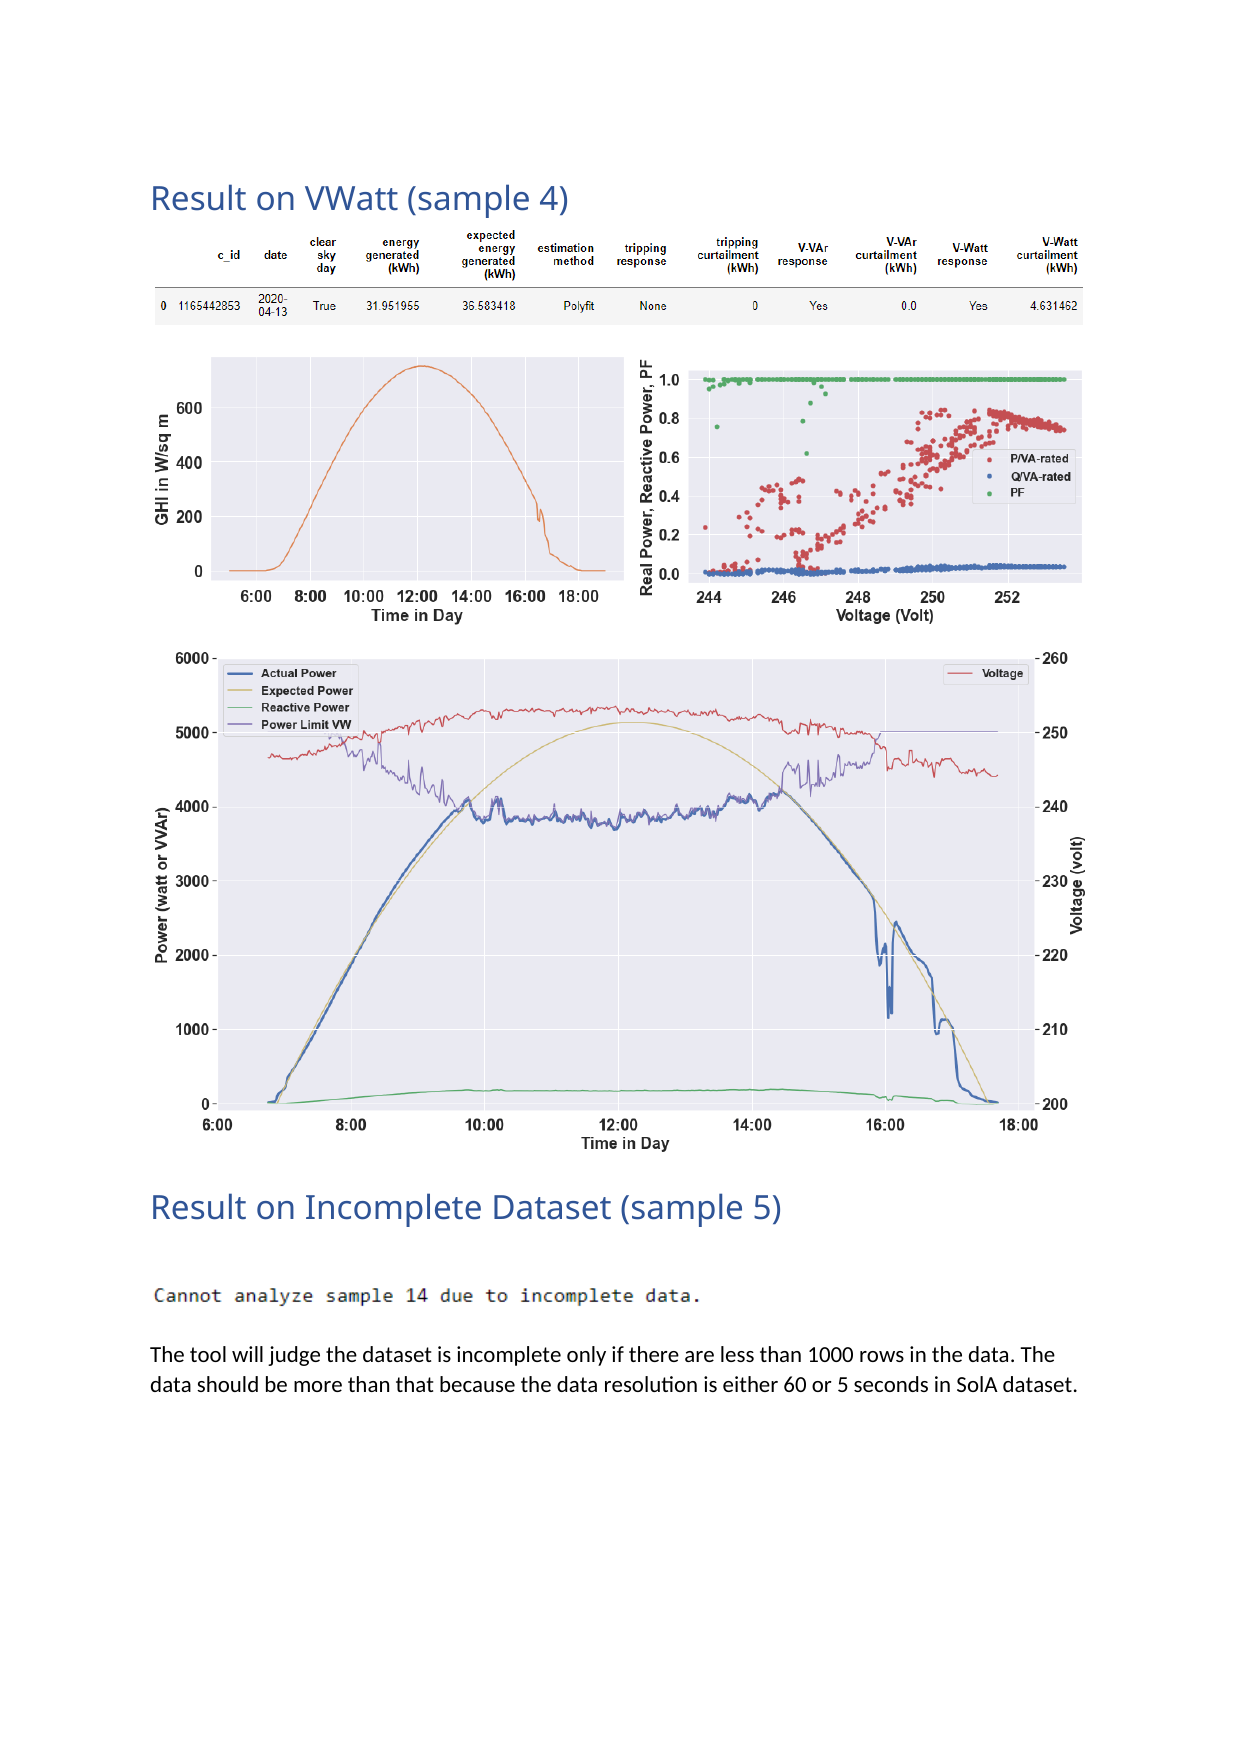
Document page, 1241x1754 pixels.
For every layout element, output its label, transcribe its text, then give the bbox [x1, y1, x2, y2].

subtitle Result on Incomplete Dataset (sample 5) [150, 1183, 1090, 1229]
picture [150, 223, 1091, 332]
text The tool will judge the dataset is incomplete only if there are less than 1000 rows in the data. The data should be more than that because the data resolution is either 60 or 5 seconds in SolA dataset. [150, 1340, 1090, 1398]
picture [150, 350, 629, 629]
subtitle Result on VWatt (sample 4) [150, 175, 1090, 220]
picture [150, 647, 1091, 1157]
picture [150, 1279, 721, 1321]
picture [634, 352, 1085, 629]
